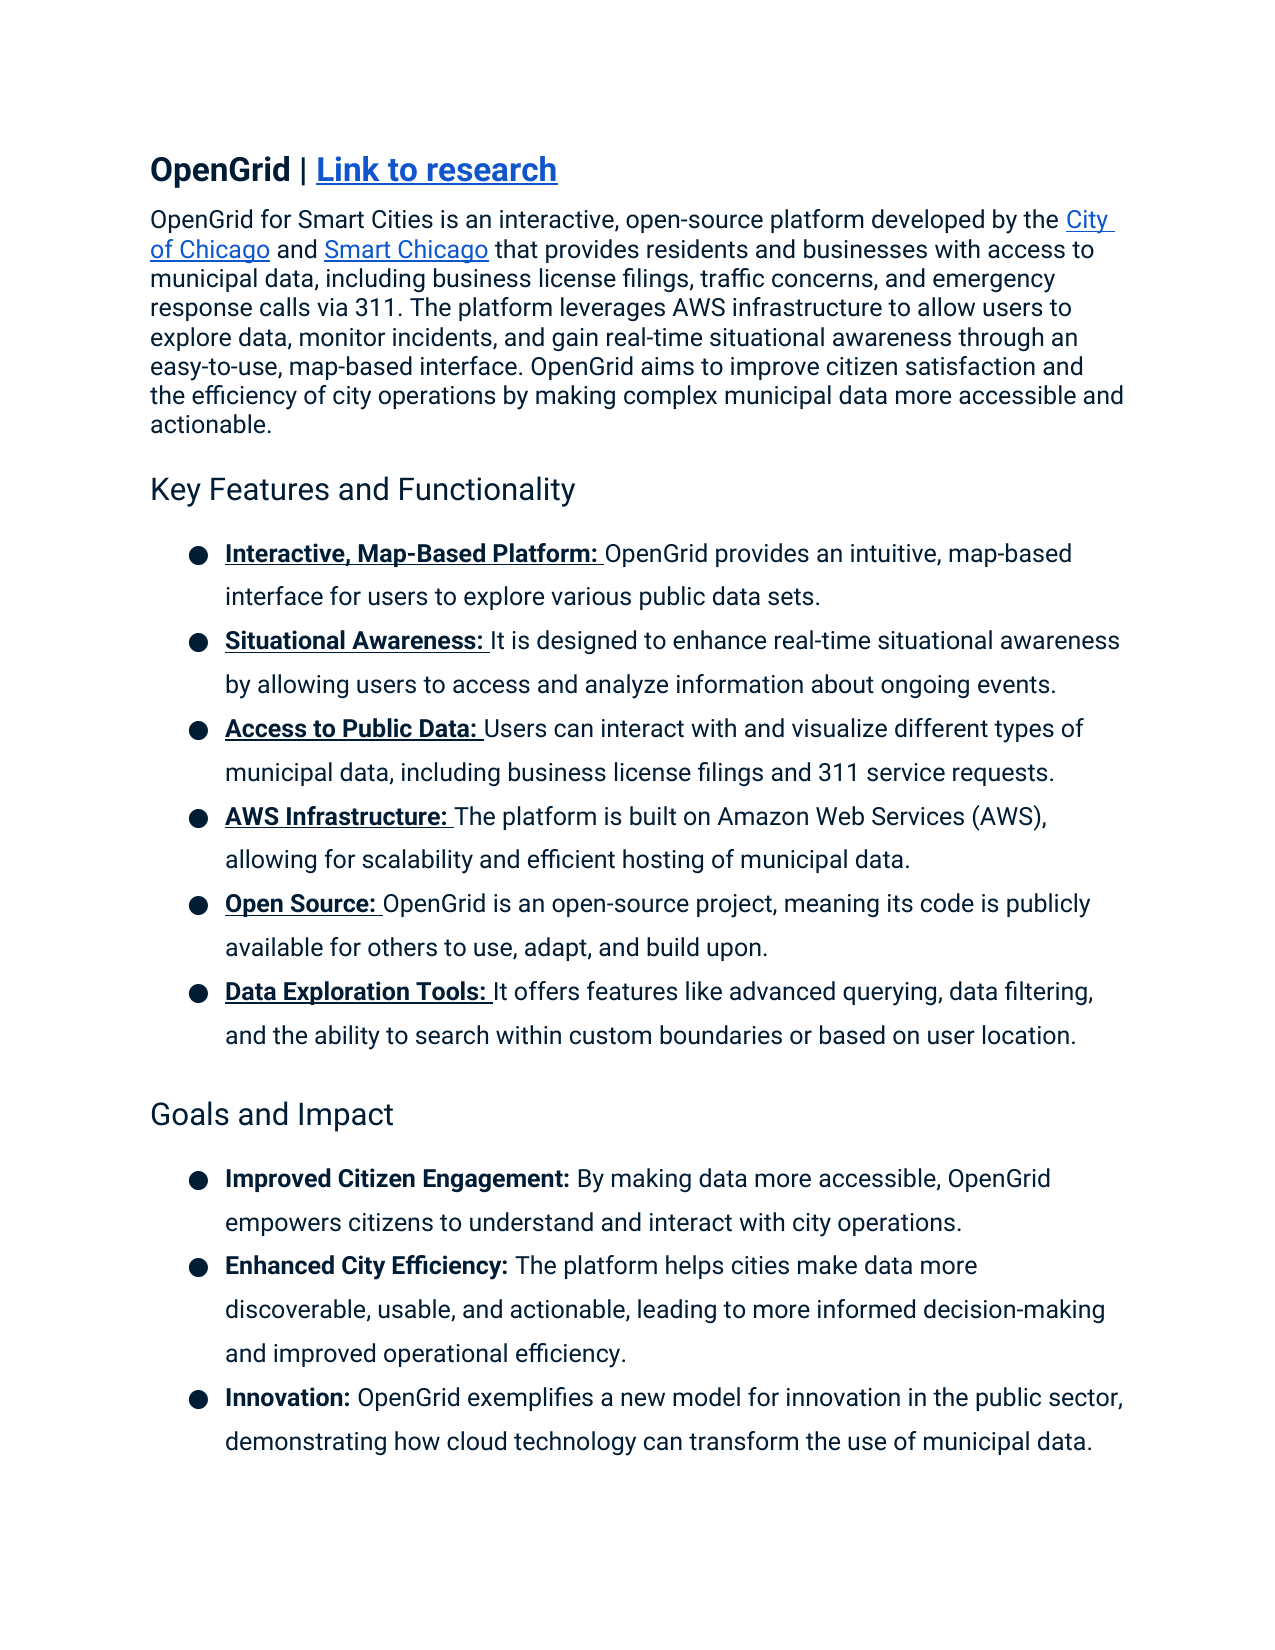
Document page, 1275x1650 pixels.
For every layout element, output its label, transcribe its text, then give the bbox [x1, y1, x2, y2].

list Access to Public Data: Users can interact with and visualize different types of municipal data, including business license filings and 311 service requests. [187, 714, 1125, 787]
list Innovation: OpenGrid exemplifies a new model for innovation in the public sector, demonstrating how cloud technology can transform the use of municipal data. [187, 1383, 1125, 1456]
text Key Features and Functionality [150, 471, 1125, 508]
text OpenGrid for Smart Cities is an interactive, open-source platform developed by the City of Chicago and Smart Chicago that provides residents and businesses with access to municipal data, including business license filings, traffic concerns, and emergency response calls via 311. The platform leverages AWS infrastructure to allow users to explore data, monitor incidents, and gain real-time situational awareness through an easy-to-use, map-based interface. OpenGrid aims to improve citizen satisfaction and the efficiency of city operations by making complex municipal data more accessible and actionable. [150, 206, 1125, 440]
list Enhanced City Efficiency: The platform helps cities make data more discoverable, usable, and actionable, leading to more informed decision-making and improved operational efficiency. [187, 1252, 1125, 1368]
list Data Exploration Tools: It offers features like advanced querying, data filtering, and the ability to search within custom boundaries or based on user location. [187, 977, 1125, 1050]
list AWS Infrastructure: The platform is built on Amazon Web Services (AWS), allowing for scalability and efficient hosting of municipal data. [187, 802, 1125, 875]
list Improved Citizen Engagement: By making data more accessible, OpenGrid empowers citizens to understand and interact with city operations. [187, 1164, 1125, 1237]
text Goals and Impact [150, 1096, 1125, 1133]
list Situational Awareness: It is designed to enhance real-time situational awareness by allowing users to access and analyze information about ongoing events. [187, 626, 1125, 699]
list Open Source: OpenGrid is an open-source project, meaning its code is publicly available for others to use, adapt, and build upon. [187, 889, 1125, 963]
list Interactive, Map-Based Platform: OpenGrid provides an intuitive, map-based interface for users to explore various public data sets. [187, 539, 1125, 612]
text OpenGrid | Link to research [150, 150, 1125, 189]
